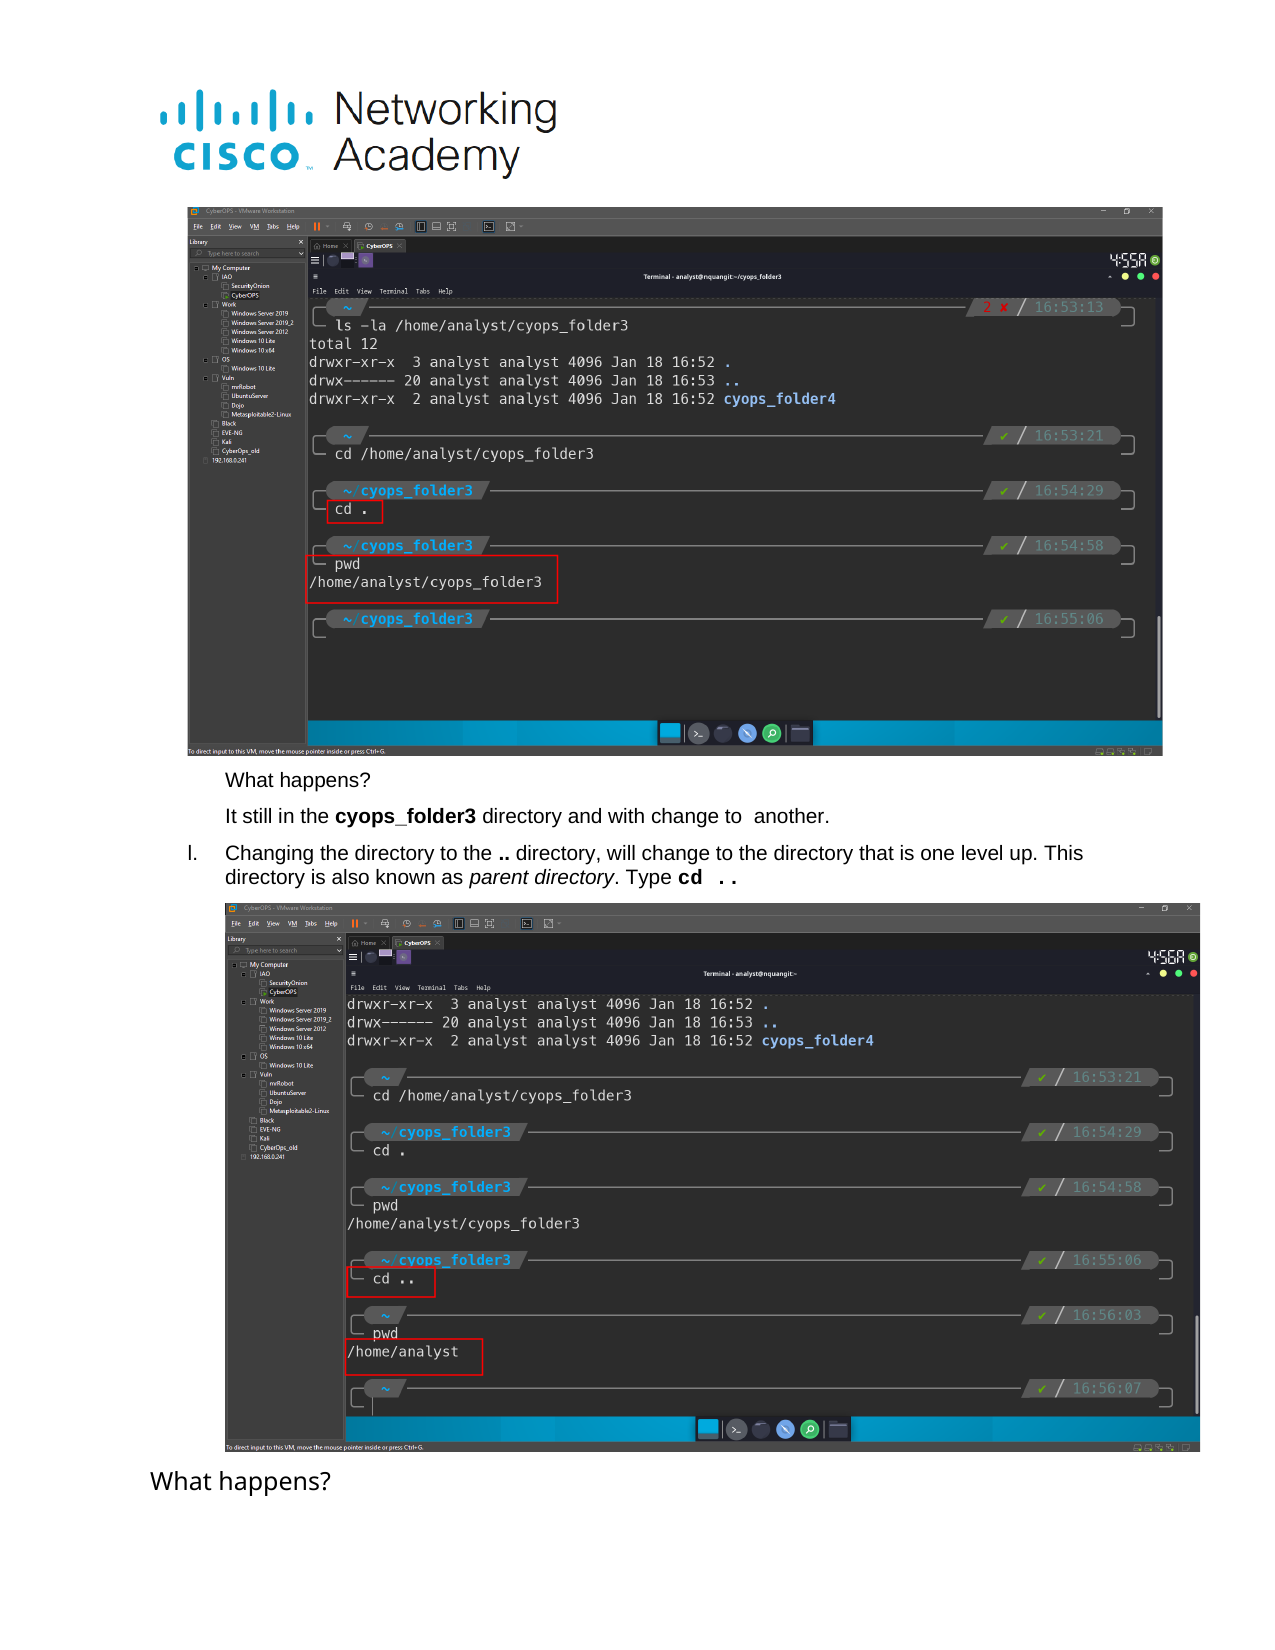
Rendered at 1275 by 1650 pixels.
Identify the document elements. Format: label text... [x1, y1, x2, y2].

text It still in the cyops_folder3 directory and with change to another. [225, 804, 1125, 828]
picture [150, 75, 1163, 756]
picture [225, 903, 1200, 1452]
list Changing the directory to the .. directory, will change to the directory that is one level up. This directory is also known as parent directory. Type cd .. [187, 841, 1125, 891]
text What happens? [225, 768, 1125, 792]
text What happens? [150, 1464, 1125, 1498]
